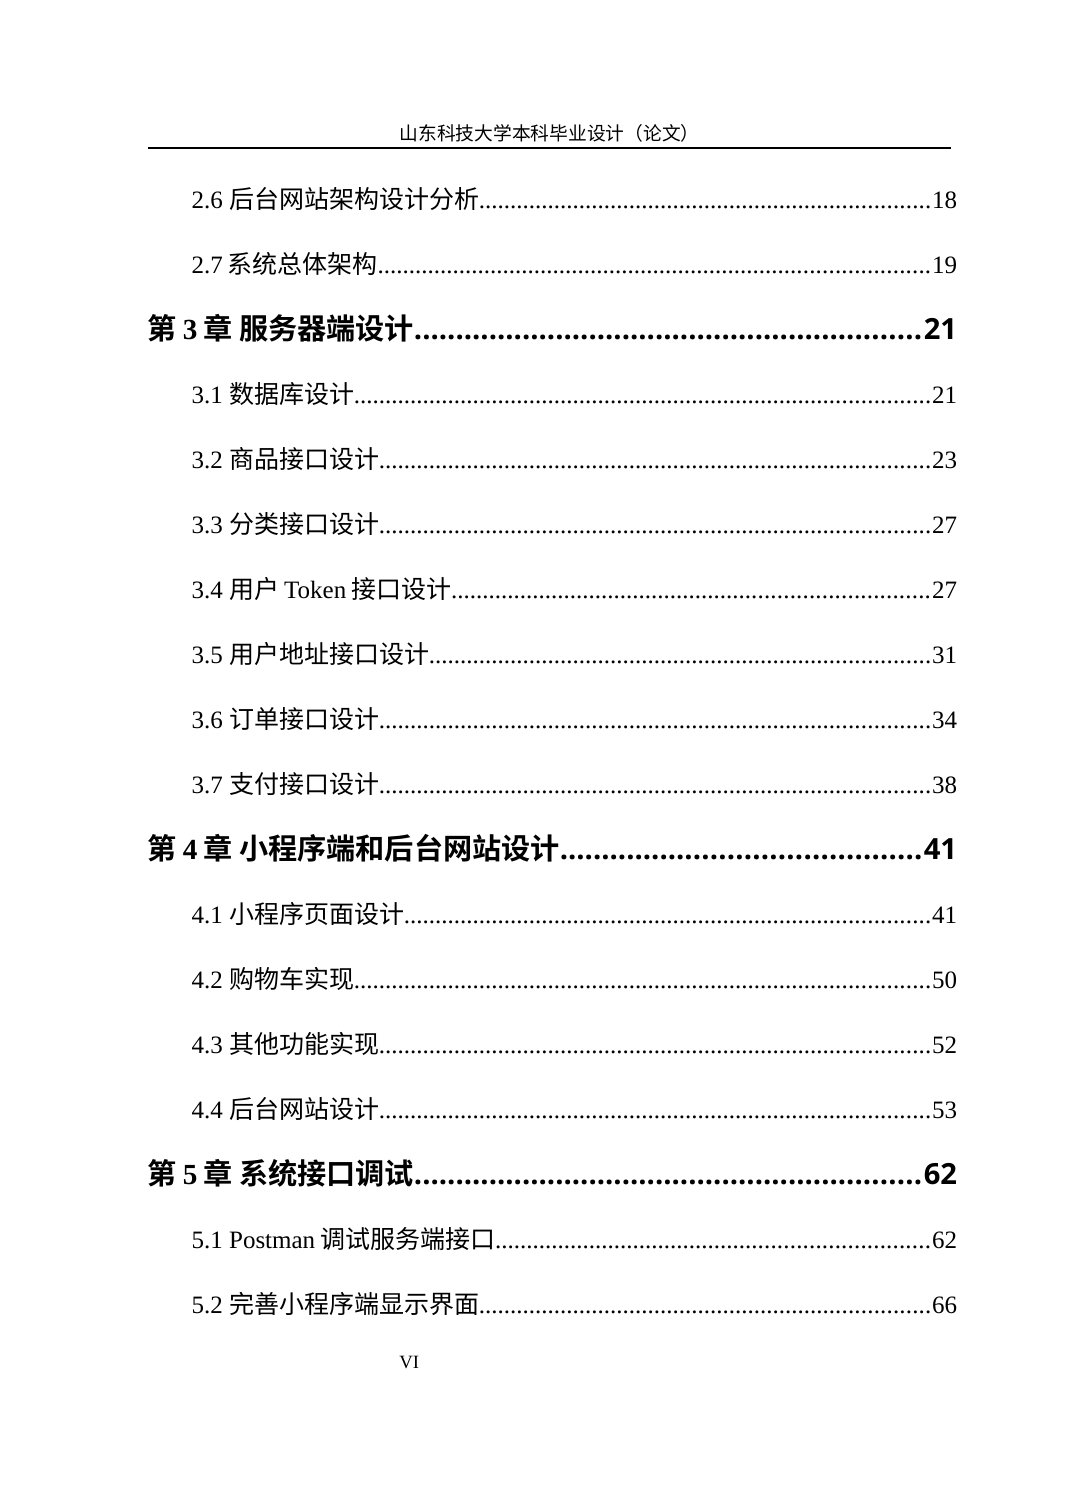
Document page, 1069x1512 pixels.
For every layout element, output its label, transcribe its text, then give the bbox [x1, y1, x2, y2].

text 3.6 订单接口设计 34 [191, 685, 951, 750]
text 4.2 购物车实现 50 [191, 945, 951, 1010]
text 2.7系统总体架构 19 [191, 230, 951, 295]
text 4.3 其他功能实现 52 [191, 1010, 951, 1075]
text 3.5 用户地址接口设计 31 [191, 620, 951, 685]
text 2.6 后台网站架构设计分析 18 [191, 165, 951, 230]
text 第3章 服务器端设计 21 [148, 295, 951, 360]
text 3.3 分类接口设计 27 [191, 490, 951, 555]
text 5.2 完善小程序端显示界面 66 [191, 1270, 951, 1335]
text 5.1 Postman调试服务端接口 62 [191, 1205, 951, 1270]
text 第4章 小程序端和后台网站设计 41 [148, 815, 951, 880]
text 3.7 支付接口设计 38 [191, 750, 951, 815]
text 4.4 后台网站设计 53 [191, 1075, 951, 1140]
text 第5章 系统接口调试 62 [148, 1140, 951, 1205]
text 4.1 小程序页面设计 41 [191, 880, 951, 945]
text 3.1 数据库设计 21 [191, 360, 951, 425]
text 3.4 用户Token接口设计 27 [191, 555, 951, 620]
text 3.2 商品接口设计 23 [191, 425, 951, 490]
